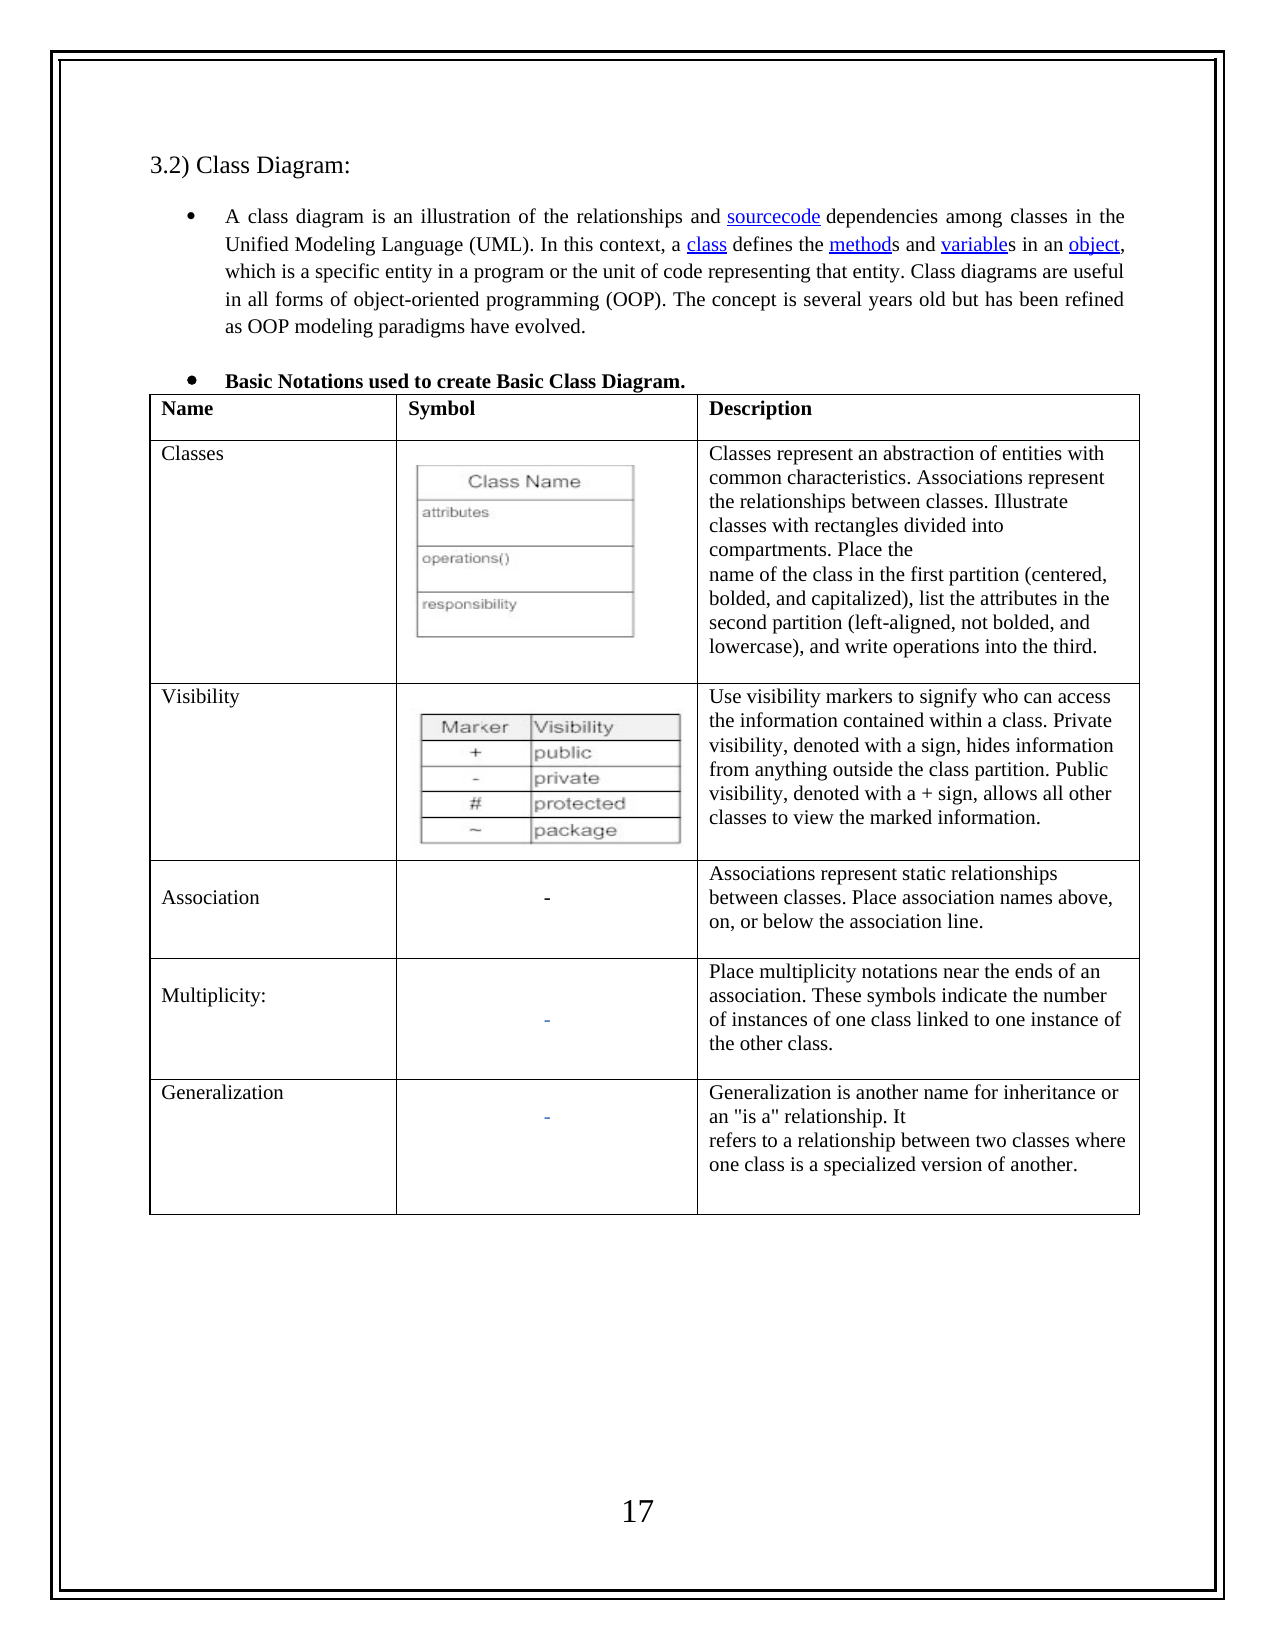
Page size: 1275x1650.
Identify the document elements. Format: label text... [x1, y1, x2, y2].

table_cell - [397, 959, 697, 1079]
table_cell Place multiplicity notations near the ends of an association. These symbols indicate the number of instances of one class linked to one instance of the other class. [698, 959, 1139, 1079]
table_cell Classes represent an abstraction of entities with common characteristics. Associations represent the relationships between classes. Illustrate classes with rectangles divided into compartments. Place the name of the class in the first partition (centered, bolded, and capitalized), list the attributes in the second partition (left-aligned, not bolded, and lowercase), and write operations into the third. [698, 441, 1139, 683]
table_cell Generalization is another name for inheritance or an "is a" relationship. It refers to a relationship between two classes where one class is a specialized version of another. [698, 1080, 1139, 1213]
table_header Symbol [397, 395, 697, 440]
list A class diagram is an illustration of the relationships and sourcecode dependencies among classes in the Unified Modeling Language (UML). In this context, a class defines the methods and variables in an object, which is a specific entity in a program or the unit of code representing that entity. Class diagrams are useful in all forms of object-oriented programming (OOP). The concept is several years old but has been refined as OOP modeling paradigms have evolved. [187, 204, 1125, 338]
table_header Name [151, 395, 396, 440]
list Basic Notations used to create Basic Class Diagram. [187, 369, 1125, 394]
table_cell Visibility [151, 684, 396, 860]
table_cell Use visibility markers to signify who can access the information contained within a class. Private visibility, denoted with a sign, hides information from anything outside the class partition. Public visibility, denoted with a + sign, allows all other classes to view the marked information. [698, 684, 1139, 860]
table_cell Generalization [151, 1080, 396, 1213]
text 3.2) Class Diagram: [150, 150, 1125, 179]
table_cell Multiplicity: [151, 959, 396, 1079]
table_header Description [698, 395, 1139, 440]
table_cell [397, 441, 697, 683]
table_cell - [397, 861, 697, 957]
table_cell Association [151, 861, 396, 957]
table_cell Associations represent static relationships between classes. Place association names above, on, or below the association line. [698, 861, 1139, 957]
table_cell Classes [151, 441, 396, 683]
table_cell - [397, 1080, 697, 1213]
table_cell [397, 684, 697, 860]
